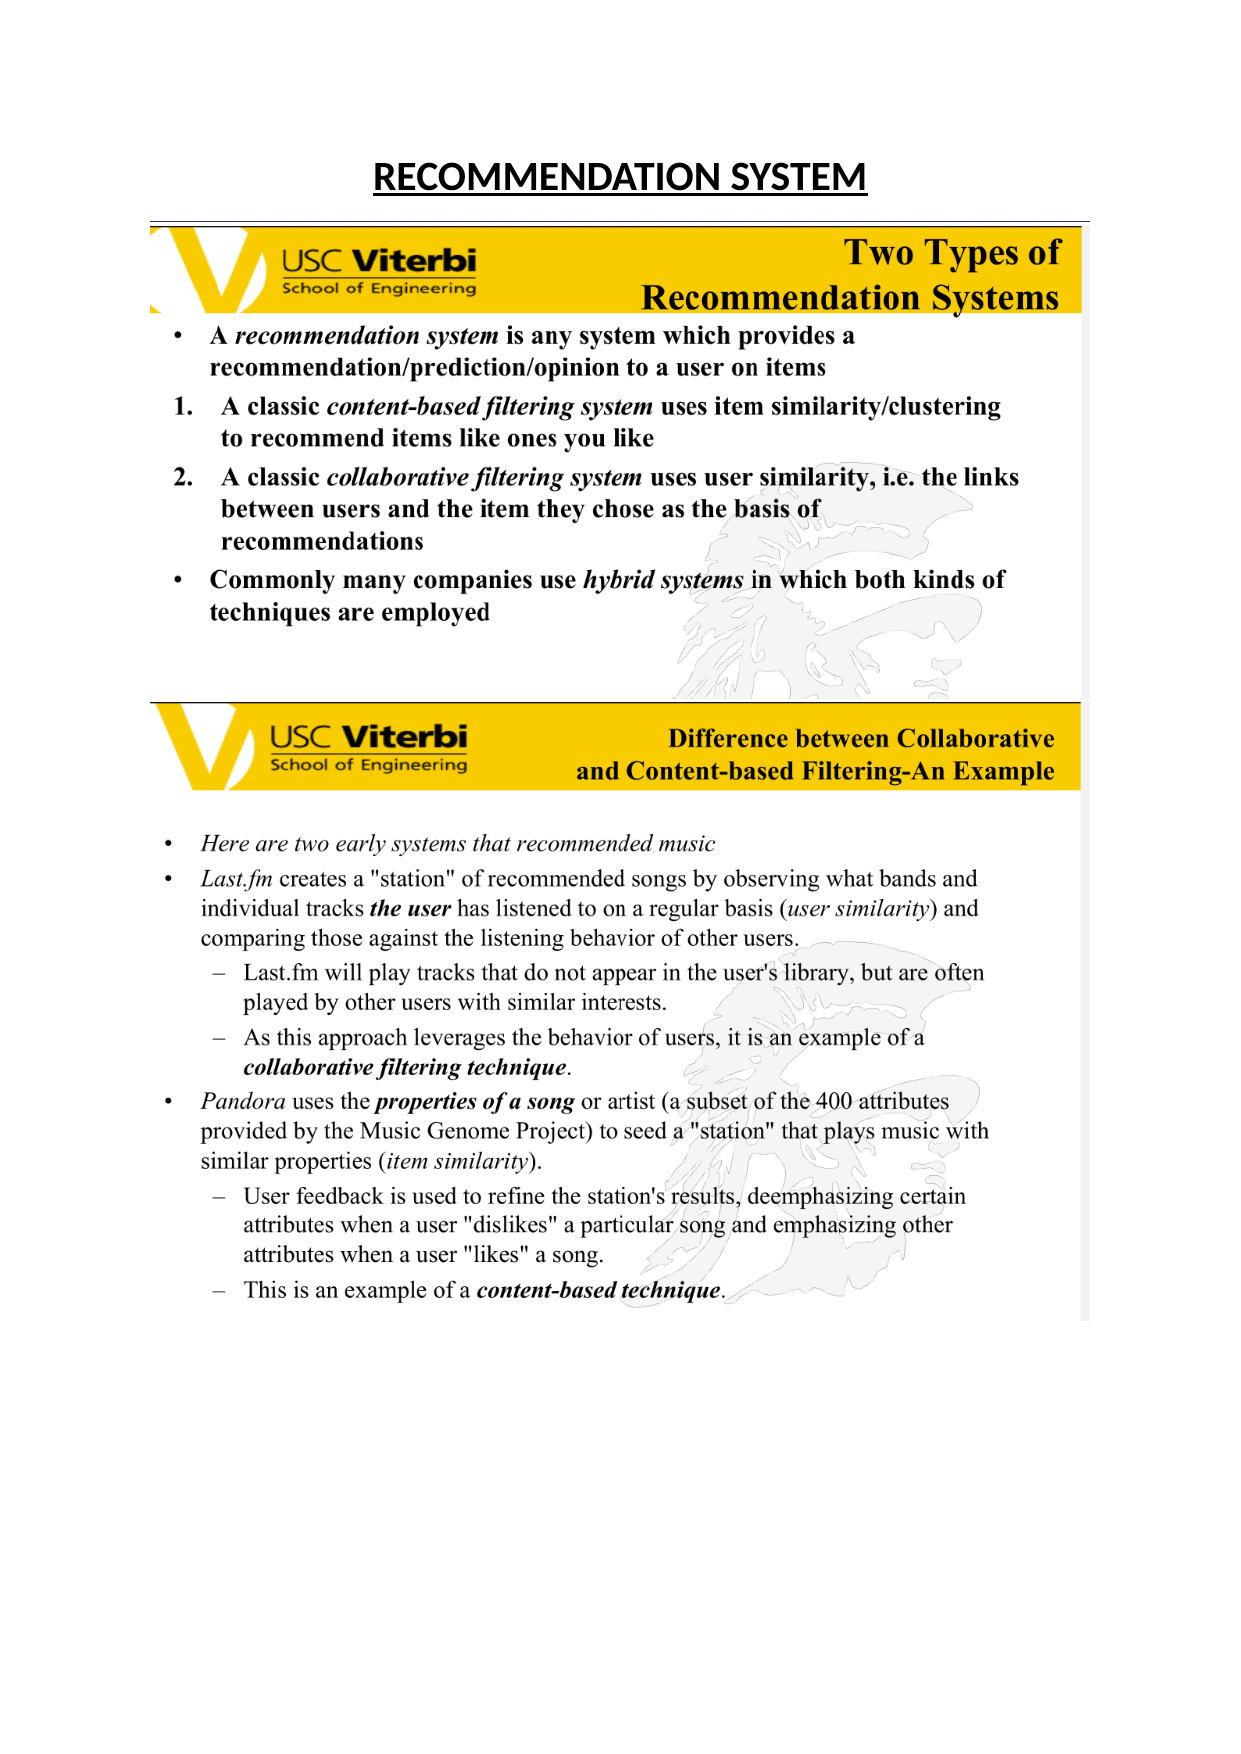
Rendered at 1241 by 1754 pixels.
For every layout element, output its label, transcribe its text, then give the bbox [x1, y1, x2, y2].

picture [150, 221, 1091, 699]
text RECOMMENDATION SYSTEM [150, 150, 1090, 201]
picture [150, 701, 1091, 1321]
